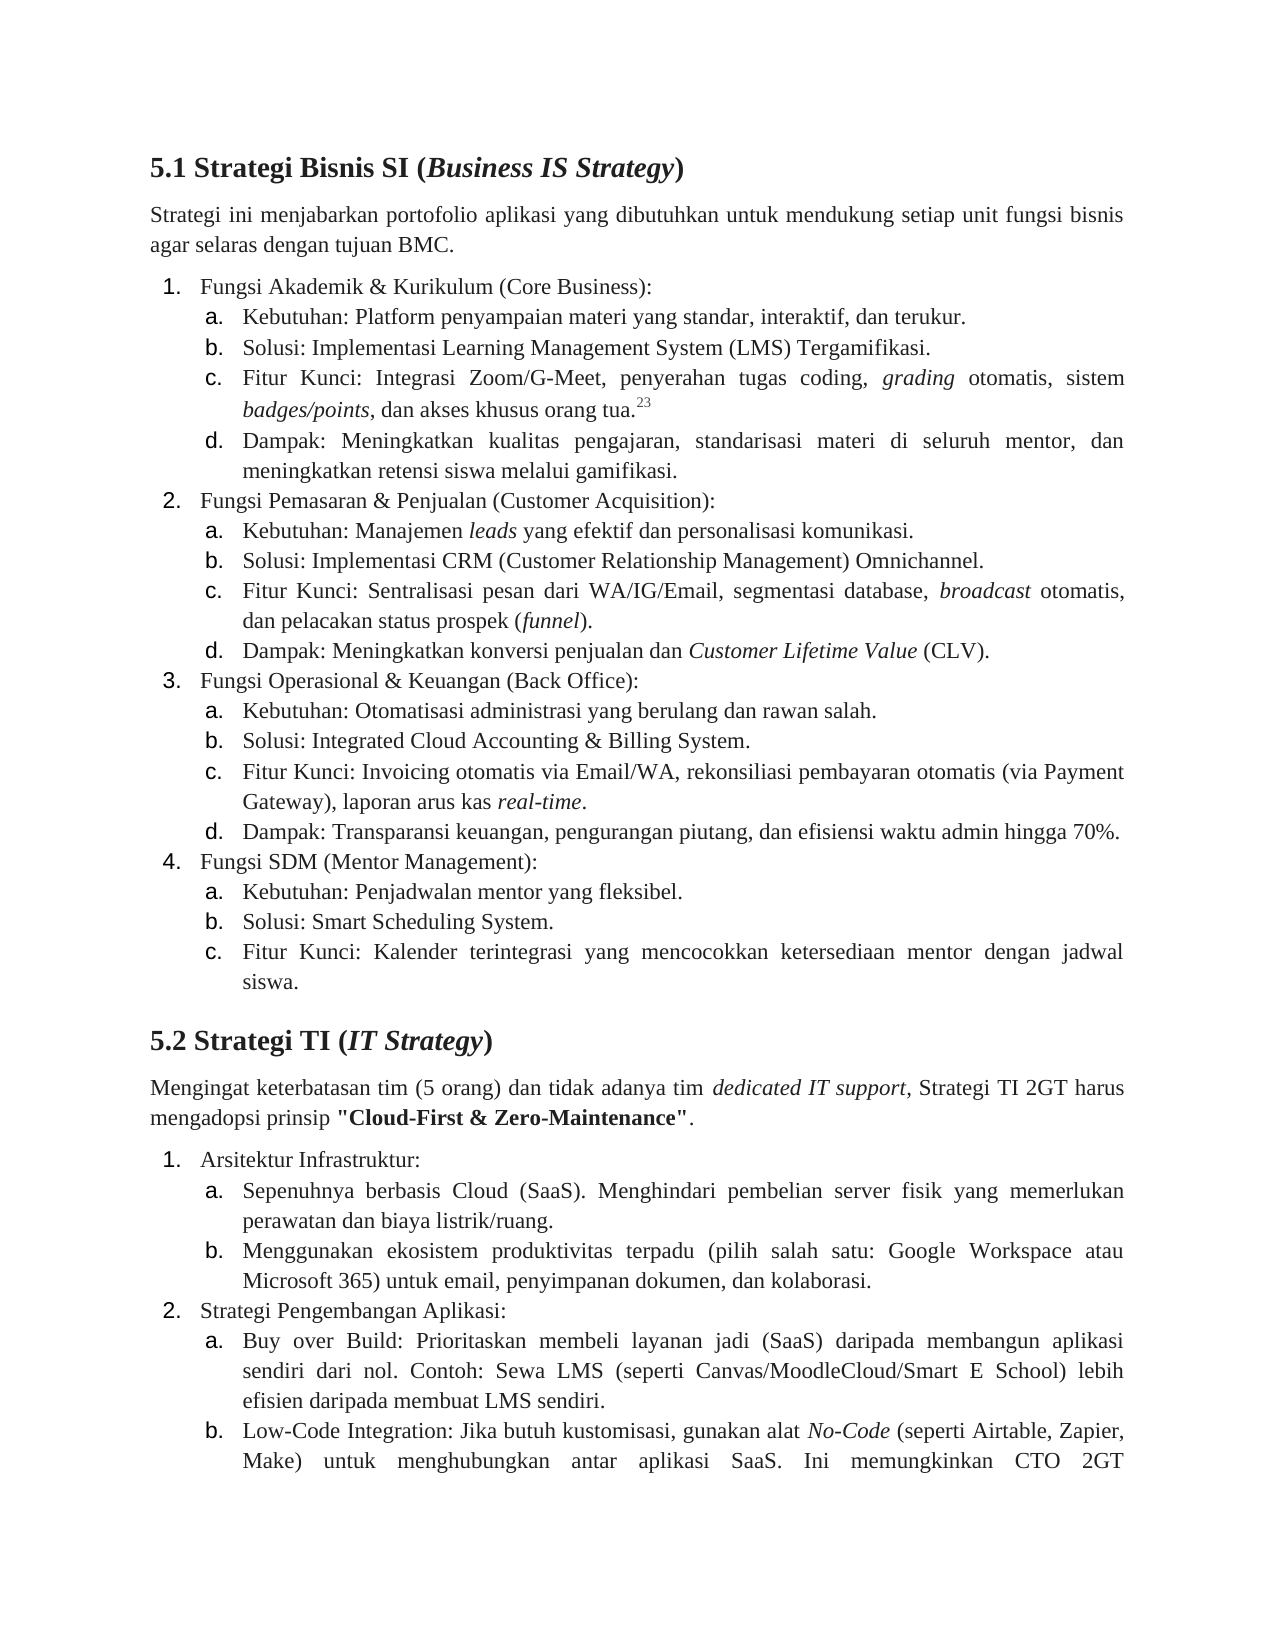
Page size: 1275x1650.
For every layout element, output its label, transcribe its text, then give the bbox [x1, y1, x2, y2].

list Solusi: Smart Scheduling System. [205, 908, 1125, 934]
list Solusi: Integrated Cloud Accounting & Billing System. [205, 727, 1125, 754]
list Arsitektur Infrastruktur: [162, 1146, 1125, 1173]
list Fitur Kunci: Invoicing otomatis via Email/WA, rekonsiliasi pembayaran otomatis (via Payment Gateway), laporan arus kas real-time. [205, 758, 1125, 814]
subtitle 5.1 Strategi Bisnis SI (Business IS Strategy) [150, 150, 1125, 183]
list Kebutuhan: Otomatisasi administrasi yang berulang dan rawan salah. [205, 697, 1125, 724]
list Menggunakan ekosistem produktivitas terpadu (pilih salah satu: Google Workspace atau Microsoft 365) untuk email, penyimpanan dokumen, dan kolaborasi. [205, 1237, 1125, 1293]
list Fungsi SDM (Mentor Management): [162, 848, 1125, 874]
list Fungsi Operasional & Keuangan (Back Office): [162, 667, 1125, 694]
list Buy over Build: Prioritaskan membeli layanan jadi (SaaS) daripada membangun aplikasi sendiri dari nol. Contoh: Sewa LMS (seperti Canvas/MoodleCloud/Smart E School) lebih efisien daripada membuat LMS sendiri. [205, 1327, 1125, 1413]
list Dampak: Meningkatkan konversi penjualan dan Customer Lifetime Value (CLV). [205, 637, 1125, 664]
text Strategi ini menjabarkan portofolio aplikasi yang dibutuhkan untuk mendukung setiap unit fungsi bisnis agar selaras dengan tujuan BMC. [150, 201, 1125, 257]
list Solusi: Implementasi CRM (Customer Relationship Management) Omnichannel. [205, 547, 1125, 573]
list Fitur Kunci: Integrasi Zoom/G-Meet, penyerahan tugas coding, grading otomatis, sistem badges/points, dan akses khusus orang tua.23 [205, 363, 1125, 423]
list Dampak: Transparansi keuangan, pengurangan piutang, dan efisiensi waktu admin hingga 70%. [205, 818, 1125, 844]
list Kebutuhan: Manajemen leads yang efektif dan personalisasi komunikasi. [205, 517, 1125, 543]
list Fungsi Pemasaran & Penjualan (Customer Acquisition): [162, 487, 1125, 513]
subtitle 5.2 Strategi TI (IT Strategy) [150, 1023, 1125, 1057]
list Fungsi Akademik & Kurikulum (Core Business): [162, 273, 1125, 300]
list Fitur Kunci: Kalender terintegrasi yang mencocokkan ketersediaan mentor dengan jadwal siswa. [205, 938, 1125, 994]
list Solusi: Implementasi Learning Management System (LMS) Tergamifikasi. [205, 333, 1125, 360]
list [205, 1417, 1125, 1473]
list Sepenuhnya berbasis Cloud (SaaS). Menghindari pembelian server fisik yang memerlukan perawatan dan biaya listrik/ruang. [205, 1177, 1125, 1233]
list Fitur Kunci: Sentralisasi pesan dari WA/IG/Email, segmentasi database, broadcast otomatis, dan pelacakan status prospek (funnel). [205, 577, 1125, 633]
list Dampak: Meningkatkan kualitas pengajaran, standarisasi materi di seluruh mentor, dan meningkatkan retensi siswa melalui gamifikasi. [205, 427, 1125, 483]
list Kebutuhan: Penjadwalan mentor yang fleksibel. [205, 878, 1125, 904]
text Mengingat keterbatasan tim (5 orang) dan tidak adanya tim dedicated IT support, Strategi TI 2GT harus mengadopsi prinsip "Cloud-First & Zero-Maintenance". [150, 1074, 1125, 1130]
list Kebutuhan: Platform penyampaian materi yang standar, interaktif, dan terukur. [205, 303, 1125, 330]
list Strategi Pengembangan Aplikasi: [162, 1297, 1125, 1323]
